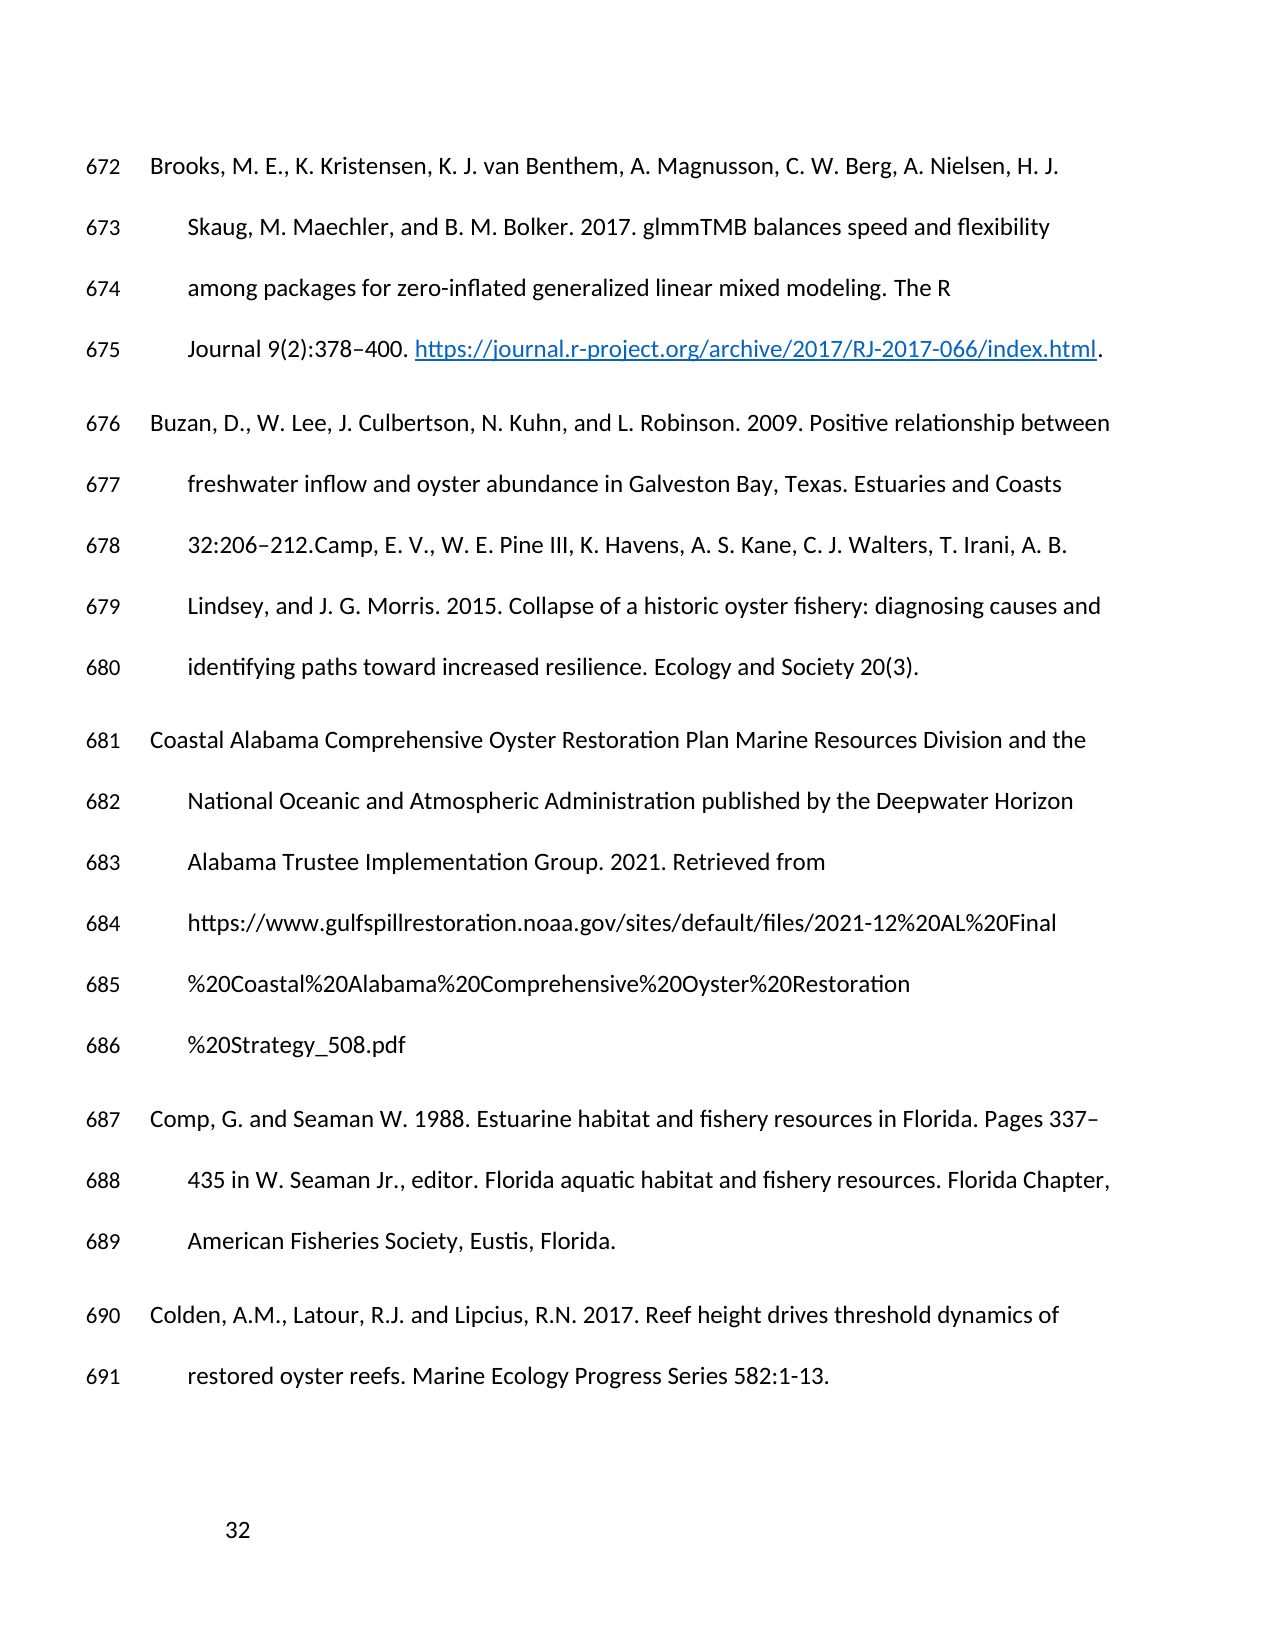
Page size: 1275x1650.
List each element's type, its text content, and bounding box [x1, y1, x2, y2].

text Comp, G. and Seaman W. 1988. Estuarine habitat and fishery resources in Florida. Pages 337–435 in W. Seaman Jr., editor. Florida aquatic habitat and fishery resources. Florida Chapter, American Fisheries Society, Eustis, Florida. [150, 1103, 1125, 1256]
text Coastal Alabama Comprehensive Oyster Restoration Plan Marine Resources Division and the National Oceanic and Atmospheric Administration published by the Deepwater Horizon Alabama Trustee Implementation Group. 2021. Retrieved from https://www.gulfspillrestoration.noaa.gov/sites/default/files/2021-12%20AL%20Final%20Coastal%20Alabama%20Comprehensive%20Oyster%20Restoration%20Strategy_508.pdf [150, 724, 1125, 1060]
text Brooks, M. E., K. Kristensen, K. J. van Benthem, A. Magnusson, C. W. Berg, A. Nielsen, H. J. Skaug, M. Maechler, and B. M. Bolker. 2017. glmmTMB balances speed and flexibility among packages for zero-inflated generalized linear mixed modeling. The R Journal 9(2):378–400. https://journal.r-project.org/archive/2017/RJ-2017-066/index.html. [150, 150, 1125, 364]
text Colden, A.M., Latour, R.J. and Lipcius, R.N. 2017. Reef height drives threshold dynamics of restored oyster reefs. Marine Ecology Progress Series 582:1-13. [150, 1299, 1125, 1390]
text Buzan, D., W. Lee, J. Culbertson, N. Kuhn, and L. Robinson. 2009. Positive relationship between freshwater inflow and oyster abundance in Galveston Bay, Texas. Estuaries and Coasts 32:206–212.Camp, E. V., W. E. Pine III, K. Havens, A. S. Kane, C. J. Walters, T. Irani, A. B. Lindsey, and J. G. Morris. 2015. Collapse of a historic oyster fishery: diagnosing causes and identifying paths toward increased resilience. Ecology and Society 20(3). [150, 407, 1125, 681]
